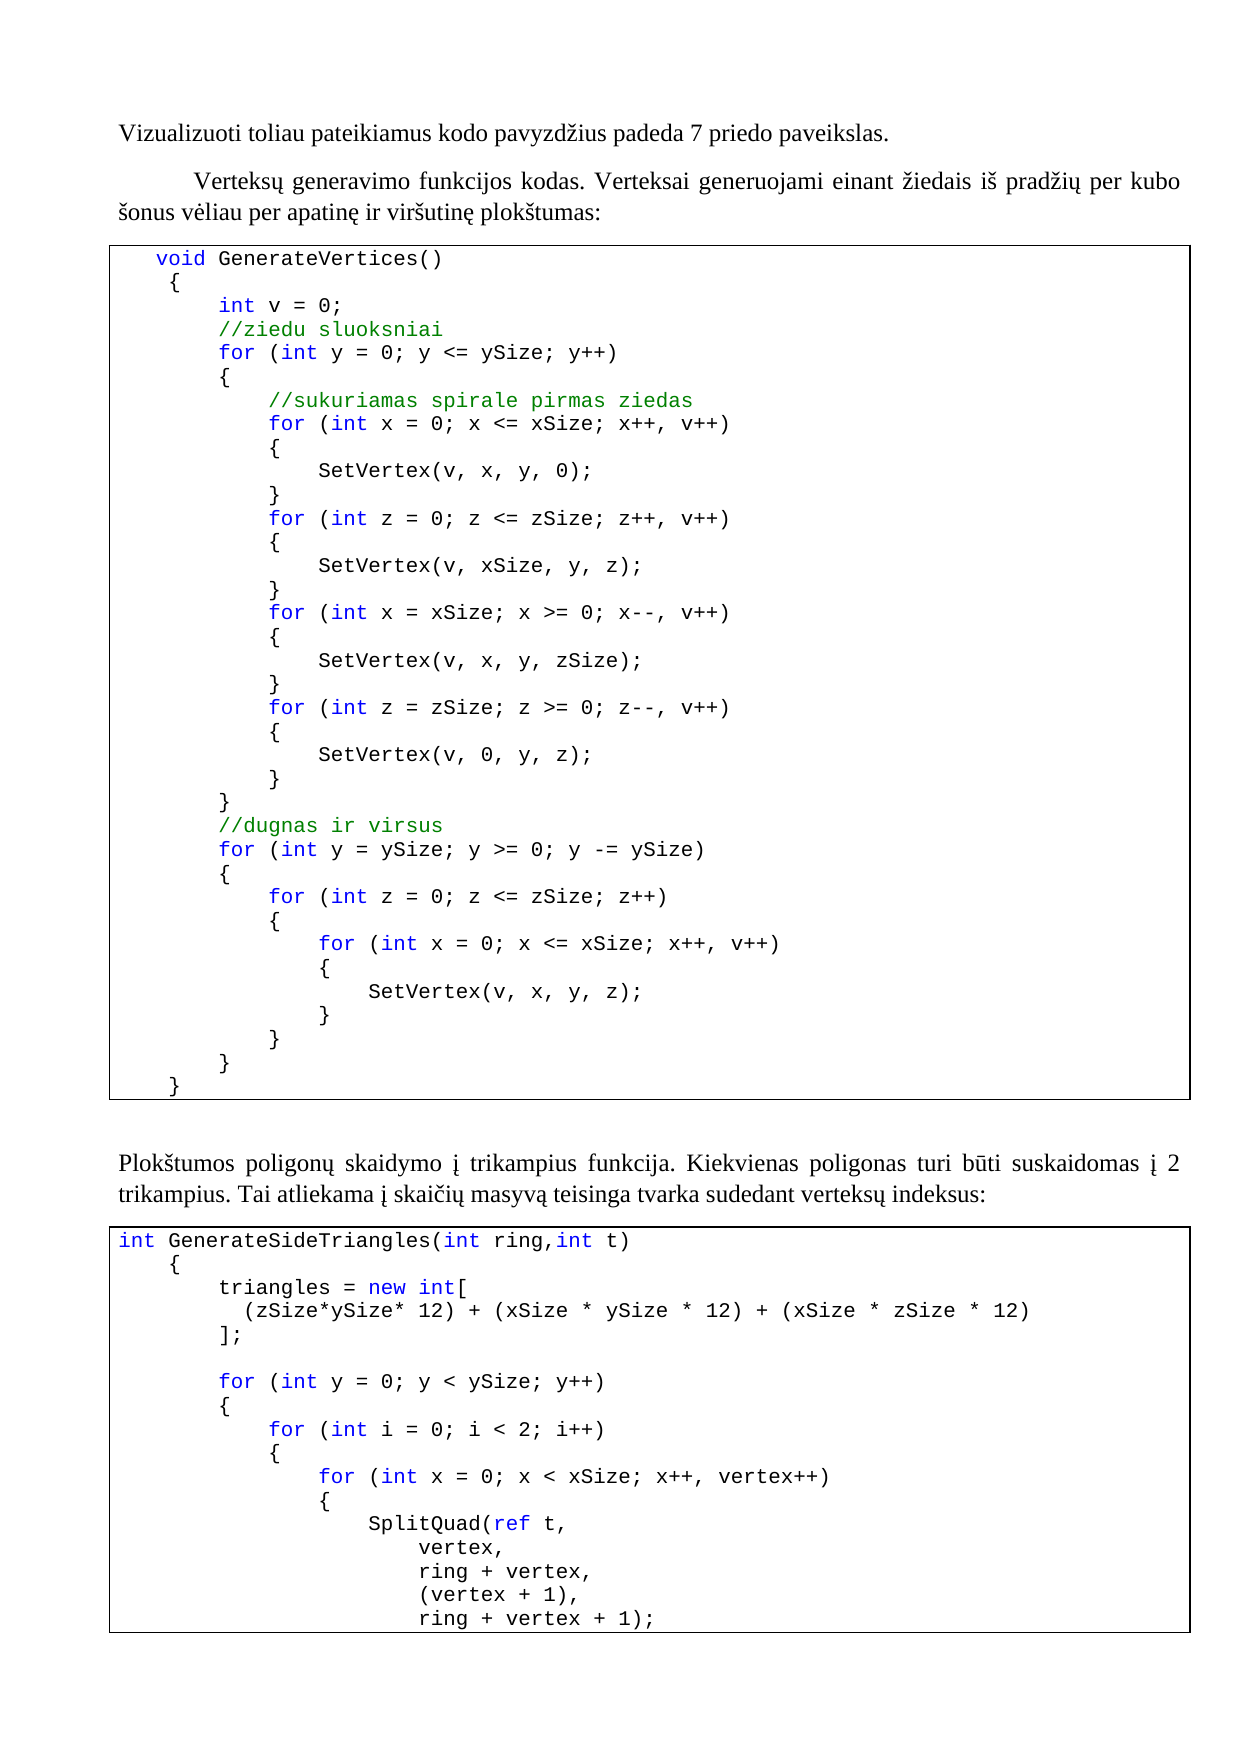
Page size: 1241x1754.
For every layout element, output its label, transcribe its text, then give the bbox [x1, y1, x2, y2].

text //ziedu sluoksniai [118, 319, 1181, 342]
text { [118, 271, 1181, 295]
text { [118, 957, 1181, 981]
text //dugnas ir virsus [118, 815, 1181, 839]
text for (int x = 0; x <= xSize; x++, v++) [118, 413, 1181, 437]
text (vertex + 1), [118, 1584, 1181, 1605]
text { [118, 862, 1181, 886]
text { [118, 437, 1181, 461]
text for (int x = 0; x <= xSize; x++, v++) [118, 933, 1181, 957]
text SetVertex(v, 0, y, z); [118, 744, 1181, 768]
text (zSize*ySize* 12) + (xSize * ySize * 12) + (xSize * zSize * 12) [118, 1301, 1181, 1324]
text for (int x = 0; x < xSize; x++, vertex++) [118, 1466, 1181, 1490]
text } [118, 1052, 1181, 1072]
text } [110, 1072, 1189, 1099]
text } [118, 792, 1181, 815]
text for (int x = xSize; x >= 0; x--, v++) [118, 602, 1181, 626]
text } [118, 673, 1181, 697]
text { [118, 531, 1181, 555]
text } [118, 484, 1181, 508]
text for (int z = zSize; z >= 0; z--, v++) [118, 697, 1181, 721]
text { [118, 366, 1181, 389]
text { [118, 910, 1181, 933]
text //sukuriamas spirale pirmas ziedas [118, 389, 1181, 413]
text } [118, 1004, 1181, 1028]
text for (int i = 0; i < 2; i++) [118, 1419, 1181, 1442]
text for (int y = 0; y <= ySize; y++) [118, 342, 1181, 366]
text for (int y = ySize; y >= 0; y -= ySize) [118, 839, 1181, 862]
text ring + vertex + 1); [110, 1605, 1189, 1632]
text SetVertex(v, xSize, y, z); [118, 555, 1181, 579]
text for (int y = 0; y < ySize; y++) [118, 1371, 1181, 1395]
text { [118, 1442, 1181, 1466]
text int v = 0; [118, 295, 1181, 319]
text { [118, 1395, 1181, 1419]
text { [118, 626, 1181, 650]
text } [118, 768, 1181, 792]
text { [118, 721, 1181, 744]
text ]; [118, 1324, 1181, 1348]
text { [118, 1490, 1181, 1513]
text Vizualizuoti toliau pateikiamus kodo pavyzdžius padeda 7 priedo paveikslas. [118, 118, 1181, 147]
text for (int z = 0; z <= zSize; z++, v++) [118, 508, 1181, 531]
text Verteksų generavimo funkcijos kodas. Verteksai generuojami einant žiedais iš pradžių per kubo šonus vėliau per apatinę ir viršutinę plokštumas: [118, 166, 1181, 226]
text } [118, 1028, 1181, 1052]
text SetVertex(v, x, y, zSize); [118, 650, 1181, 673]
text vertex, [118, 1537, 1181, 1561]
text SplitQuad(ref t, [118, 1513, 1181, 1537]
text for (int z = 0; z <= zSize; z++) [118, 886, 1181, 910]
text SetVertex(v, x, y, z); [118, 981, 1181, 1004]
text int GenerateSideTriangles(int ring,int t) [110, 1228, 1189, 1253]
text SetVertex(v, x, y, 0); [118, 461, 1181, 484]
text ring + vertex, [118, 1561, 1181, 1584]
text void GenerateVertices() [110, 246, 1189, 271]
text triangles = new int[ [118, 1277, 1181, 1301]
text { [118, 1253, 1181, 1277]
text } [118, 579, 1181, 602]
text Plokštumos poligonų skaidymo į trikampius funkcija. Kiekvienas poligonas turi būti suskaidomas į 2 trikampius. Tai atliekama į skaičių masyvą teisinga tvarka sudedant verteksų indeksus: [118, 1148, 1181, 1207]
